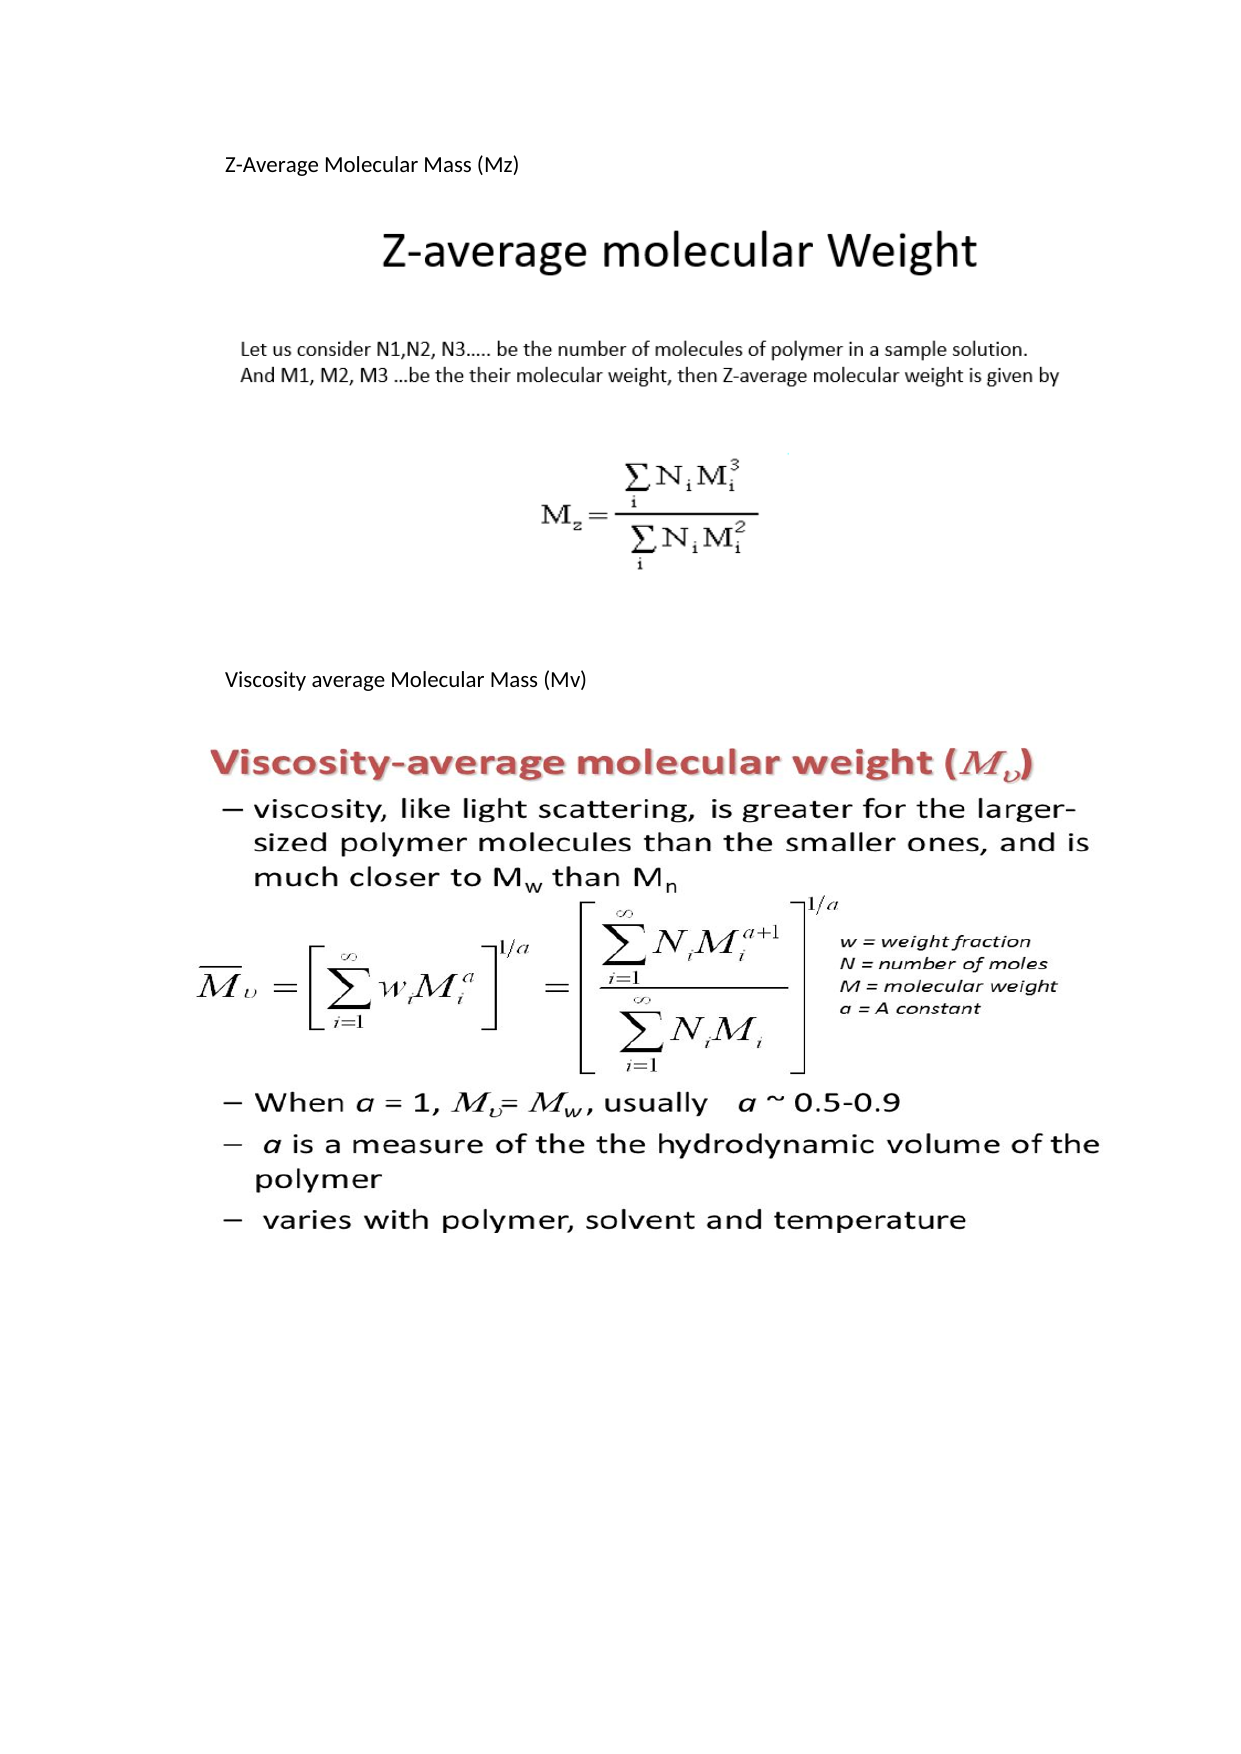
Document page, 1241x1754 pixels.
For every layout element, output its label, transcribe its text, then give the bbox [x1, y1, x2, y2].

text Viscosity average Molecular Mass (Mv) [225, 665, 1090, 693]
picture [186, 185, 1127, 625]
picture [182, 704, 1123, 1233]
text Z-Average Molecular Mass (Mz) [225, 150, 1090, 178]
